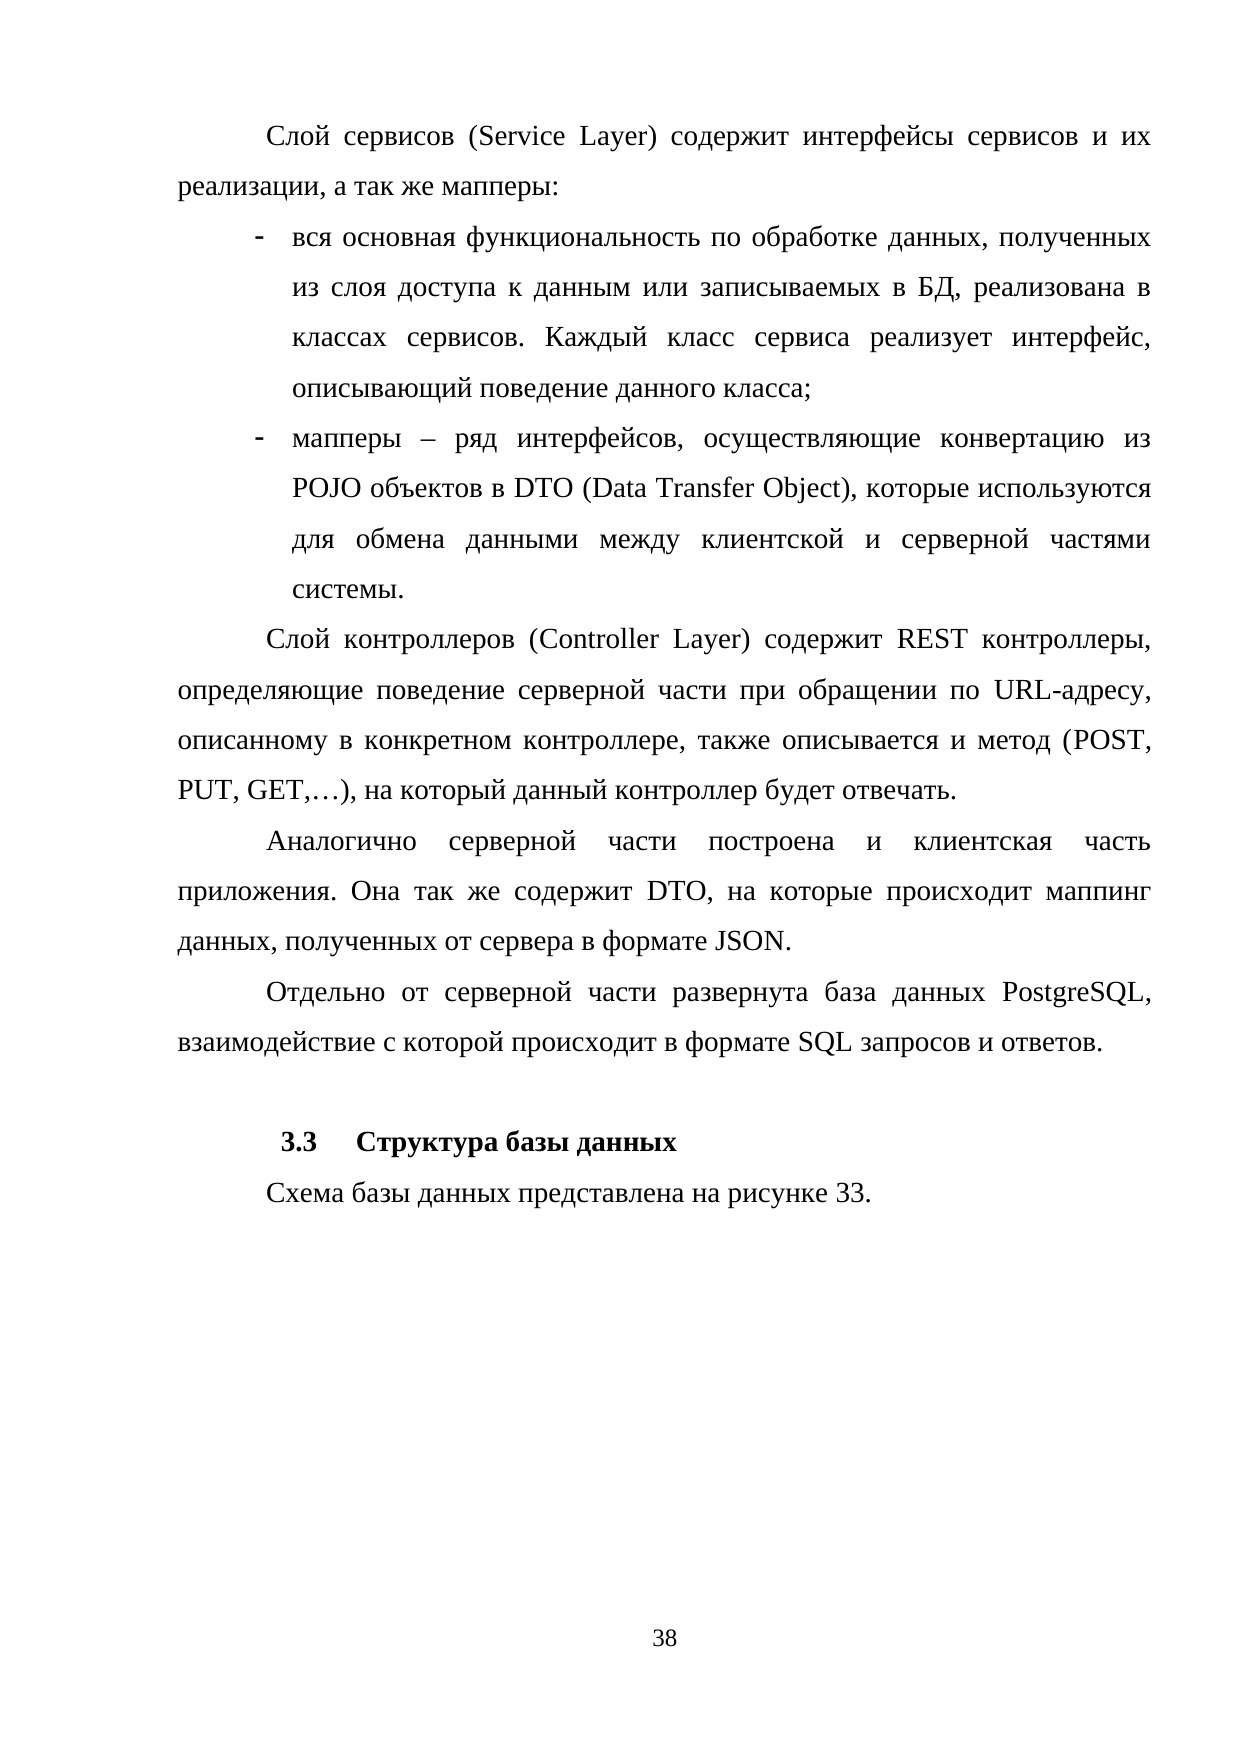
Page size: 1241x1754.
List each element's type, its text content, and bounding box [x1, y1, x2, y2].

list мапперы – ряд интерфейсов, осуществляющие конвертацию из POJO объектов в DTO (Data Transfer Object), которые используются для обмена данными между клиентской и серверной частями системы. [254, 420, 1152, 605]
list вся основная функциональность по обработке данных, полученных из слоя доступа к данным или записываемых в БД, реализована в классах сервисов. Каждый класс сервиса реализует интерфейс, описывающий поведение данного класса; [254, 219, 1152, 403]
text Слой сервисов (Service Layer) содержит интерфейсы сервисов и их реализации, а так же мапперы: [177, 118, 1152, 202]
text Слой контроллеров (Controller Layer) содержит REST контроллеры, определяющие поведение серверной части при обращении по URL-адресу, описанному в конкретном контроллере, также описывается и метод (POST, PUT, GET,…), на который данный контроллер будет отвечать. [177, 621, 1152, 806]
text Отдельно от серверной части развернута база данных PostgreSQL, взаимодействие с которой происходит в формате SQL запросов и ответов. [177, 974, 1152, 1057]
subtitle Структура базы данных [281, 1124, 1152, 1158]
text Схема базы данных представлена на рисунке 33. [177, 1175, 1152, 1208]
text Аналогично серверной части построена и клиентская часть приложения. Она так же содержит DTO, на которые происходит маппинг данных, полученных от сервера в формате JSON. [177, 823, 1152, 957]
